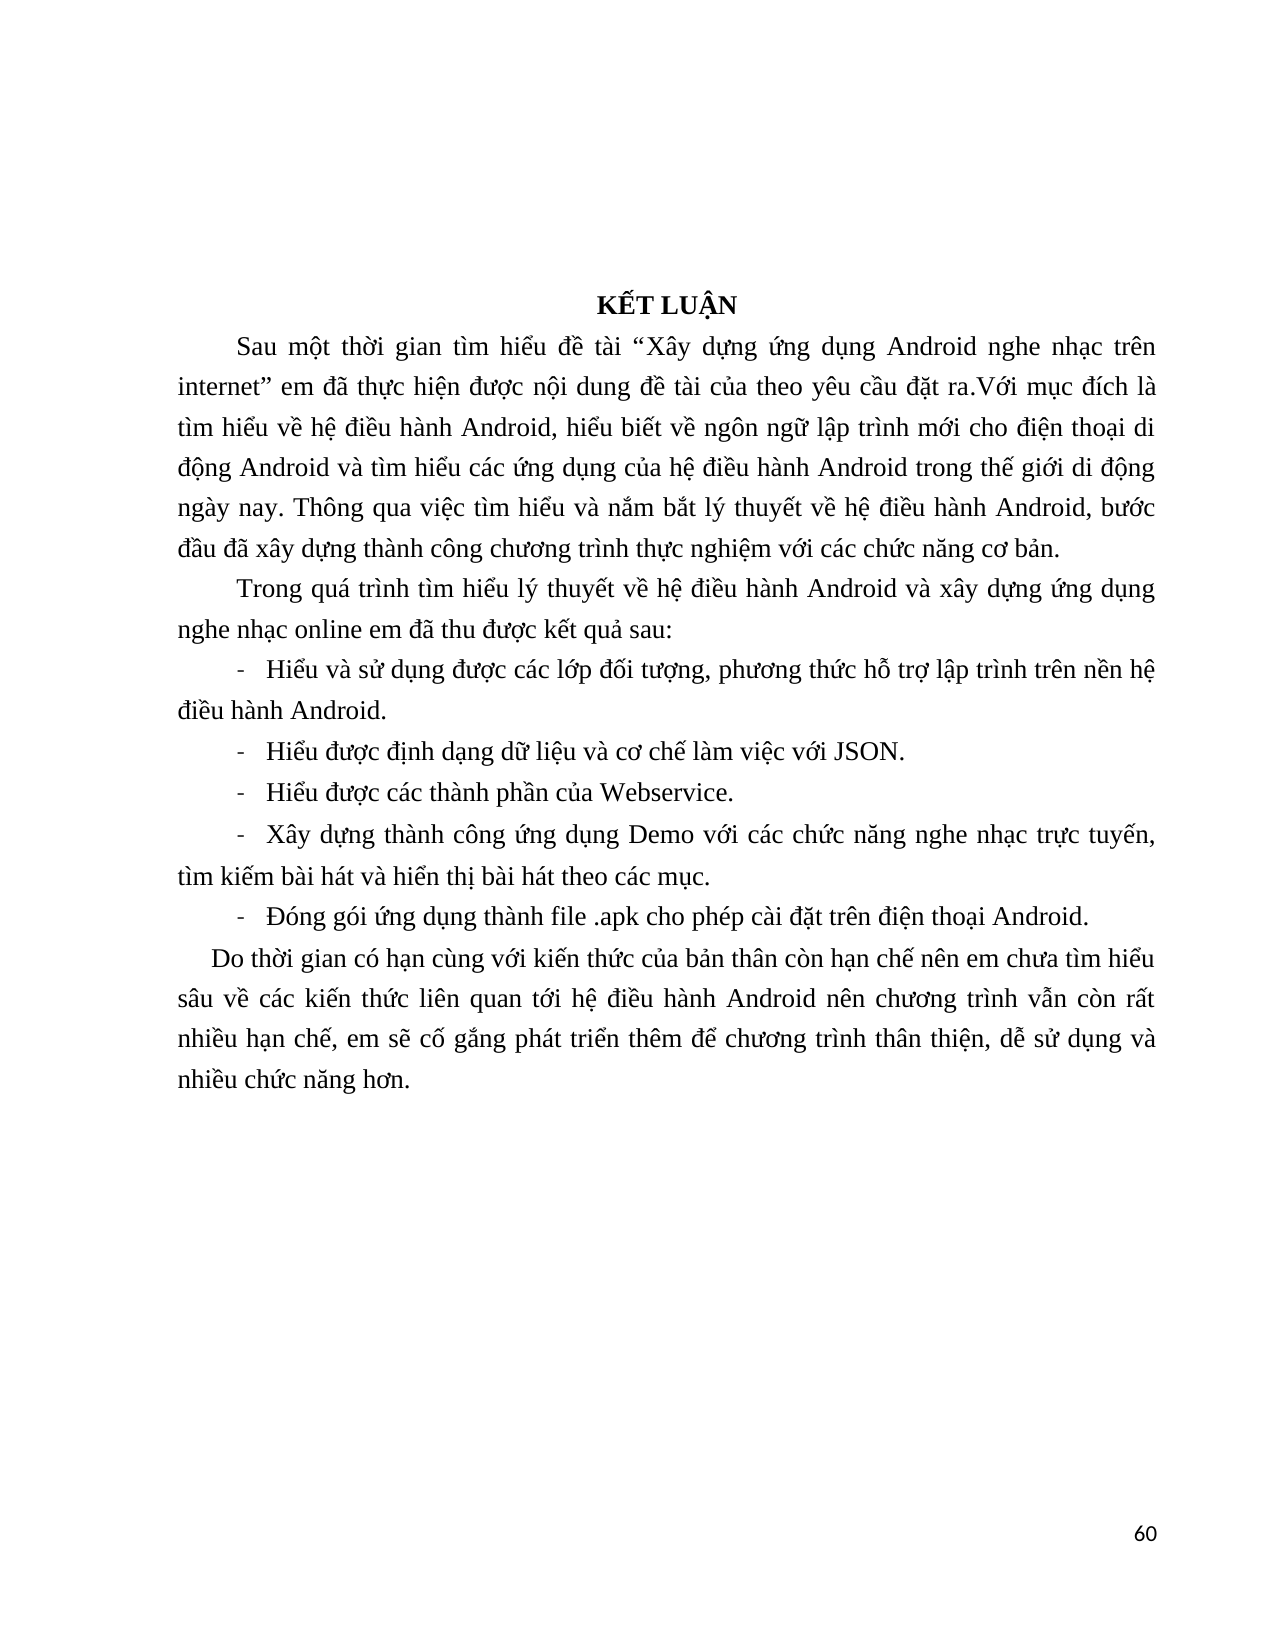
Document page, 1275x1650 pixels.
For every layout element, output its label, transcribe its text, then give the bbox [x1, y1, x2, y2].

list Hiểu được các thành phần của Webservice. [177, 777, 1157, 809]
text Do thời gian có hạn cùng với kiến thức của bản thân còn hạn chế nên em chưa tìm hiểu sâu về các kiến thức liên quan tới hệ điều hành Android nên chương trình vẫn còn rất nhiều hạn chế, em sẽ cố gắng phát triển thêm để chương trình thân thiện, dễ sử dụng và nhiều chức năng hơn. [177, 942, 1157, 1094]
list Hiểu và sử dụng được các lớp đối tượng, phương thức hỗ trợ lập trình trên nền hệ điều hành Android. [177, 653, 1157, 726]
text Sau một thời gian tìm hiểu đề tài “Xây dựng ứng dụng Android nghe nhạc trên internet” em đã thực hiện được nội dung đề tài của theo yêu cầu đặt ra.Với mục đích là tìm hiểu về hệ điều hành Android, hiểu biết về ngôn ngữ lập trình mới cho điện thoại di động Android và tìm hiểu các ứng dụng của hệ điều hành Android trong thế giới di động ngày nay. Thông qua việc tìm hiểu và nắm bắt lý thuyết về hệ điều hành Android, bước đầu đã xây dựng thành công chương trình thực nghiệm với các chức năng cơ bản. [177, 330, 1157, 563]
text Trong quá trình tìm hiểu lý thuyết về hệ điều hành Android và xây dựng ứng dụng nghe nhạc online em đã thu được kết quả sau: [177, 572, 1157, 644]
list Đóng gói ứng dụng thành file .apk cho phép cài đặt trên điện thoại Android. [177, 900, 1157, 932]
list Hiểu được định dạng dữ liệu và cơ chế làm việc với JSON. [177, 735, 1157, 767]
list Xây dựng thành công ứng dụng Demo với các chức năng nghe nhạc trực tuyến, tìm kiếm bài hát và hiển thị bài hát theo các mục. [177, 818, 1157, 891]
subtitle KẾT LUẬN [177, 289, 1157, 321]
